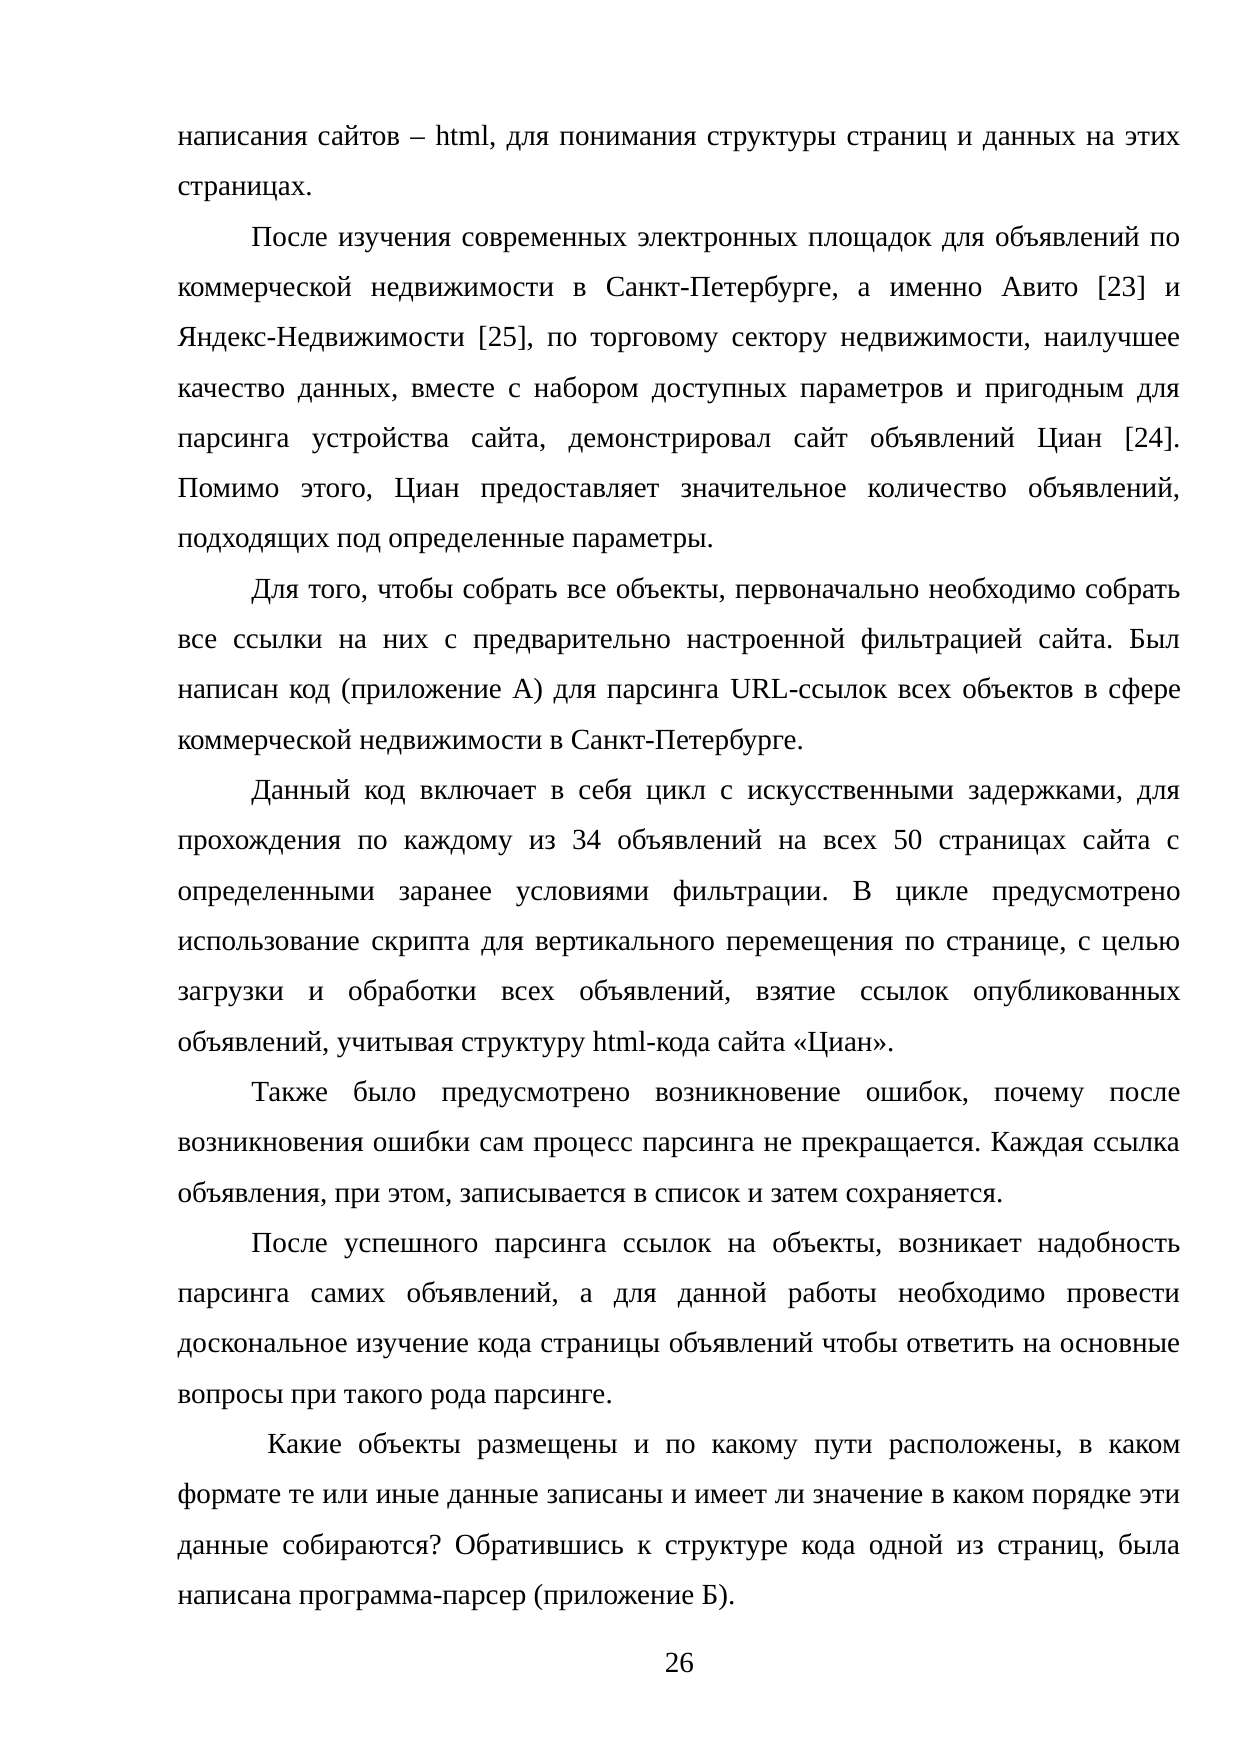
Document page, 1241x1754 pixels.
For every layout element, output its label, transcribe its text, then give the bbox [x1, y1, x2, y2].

text Для того, чтобы собрать все объекты, первоначально необходимо собрать все ссылки на них с предварительно настроенной фильтрацией сайта. Был написан код (приложение А) для парсинга URL-ссылок всех объектов в сфере коммерческой недвижимости в Санкт-Петербурге. [177, 571, 1181, 755]
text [177, 118, 1181, 202]
text Какие объекты размещены и по какому пути расположены, в каком формате те или иные данные записаны и имеет ли значение в каком порядке эти данные собираются? Обратившись к структуре кода одной из страниц, была написана программа-парсер (приложение Б). [177, 1426, 1181, 1611]
text Данный код включает в себя цикл с искусственными задержками, для прохождения по каждому из 34 объявлений на всех 50 страницах сайта с определенными заранее условиями фильтрации. В цикле предусмотрено использование скрипта для вертикального перемещения по странице, с целью загрузки и обработки всех объявлений, взятие ссылок опубликованных объявлений, учитывая структуру html-кода сайта «Циан». [177, 772, 1181, 1057]
text Также было предусмотрено возникновение ошибок, почему после возникновения ошибки сам процесс парсинга не прекращается. Каждая ссылка объявления, при этом, записывается в список и затем сохраняется. [177, 1074, 1181, 1208]
text После успешного парсинга ссылок на объекты, возникает надобность парсинга самих объявлений, а для данной работы необходимо провести доскональное изучение кода страницы объявлений чтобы ответить на основные вопросы при такого рода парсинге. [177, 1225, 1181, 1409]
text После изучения современных электронных площадок для объявлений по коммерческой недвижимости в Санкт-Петербурге, а именно Авито [23] и Яндекс-Недвижимости [25], по торговому сектору недвижимости, наилучшее качество данных, вместе с набором доступных параметров и пригодным для парсинга устройства сайта, демонстрировал сайт объявлений Циан [24]. Помимо этого, Циан предоставляет значительное количество объявлений, подходящих под определенные параметры. [177, 219, 1181, 554]
